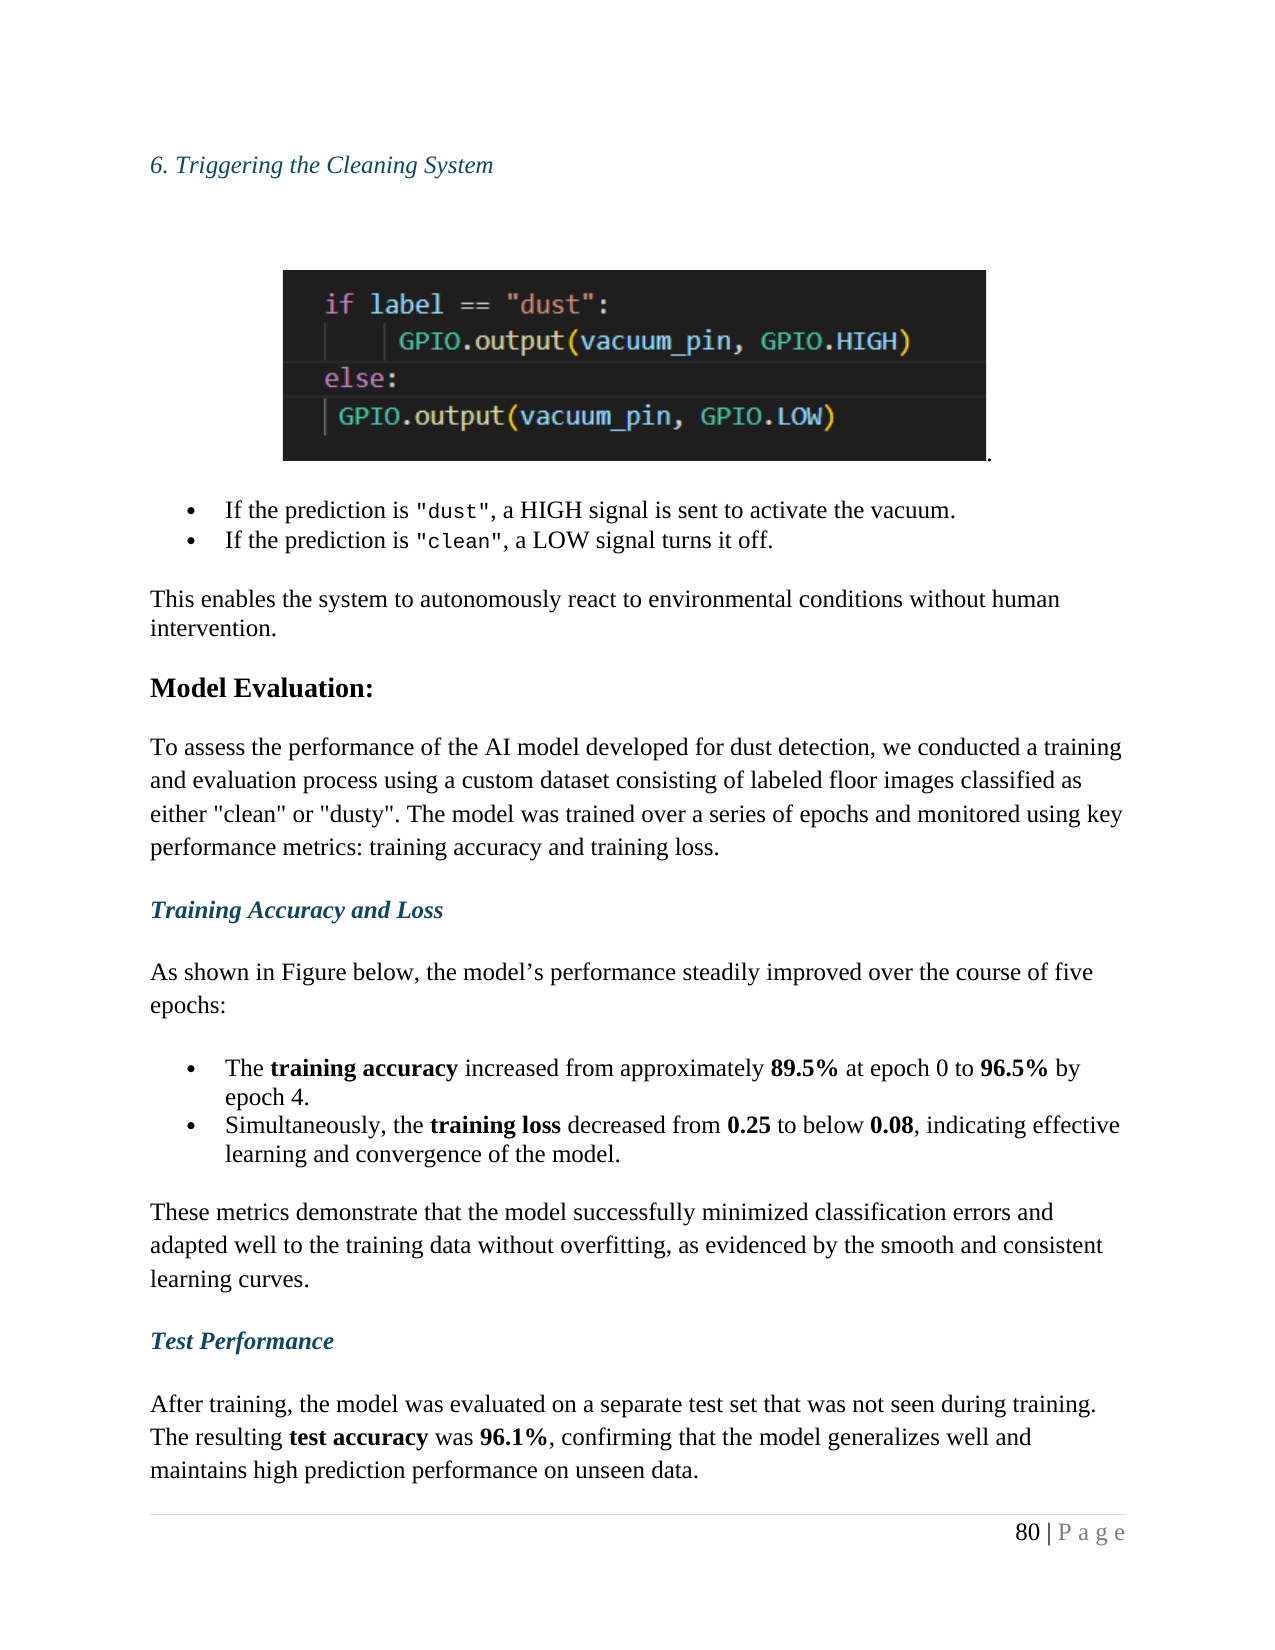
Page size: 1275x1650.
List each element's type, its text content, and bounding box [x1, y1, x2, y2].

list Simultaneously, the training loss decreased from 0.25 to below 0.08, indicating effective learning and convergence of the model. [187, 1111, 1125, 1168]
text Model Evaluation: [150, 671, 1125, 703]
subtitle 6. Triggering the Cleaning System [150, 150, 1125, 179]
picture [282, 270, 987, 461]
text These metrics demonstrate that the model successfully minimized classification errors and adapted well to the training data without overfitting, as evidenced by the smooth and consistent learning curves. [150, 1197, 1125, 1293]
text To assess the performance of the AI model developed for dust detection, we conducted a training and evaluation process using a custom dataset consisting of labeled floor images classified as either "clean" or "dusty". The model was trained over a series of epochs and monitored using key performance metrics: training accuracy and training loss. [150, 732, 1125, 861]
subtitle Training Accuracy and Loss [150, 895, 1125, 923]
subtitle Test Performance [150, 1326, 1125, 1355]
text This enables the system to autonomously react to environmental conditions without human intervention. [150, 584, 1125, 641]
text After training, the model was evaluated on a separate test set that was not seen during training. The resulting test accuracy was 96.1%, confirming that the model generalizes well and maintains high prediction performance on unseen data. [150, 1389, 1125, 1484]
list If the prediction is "clean", a LOW signal turns it off. [187, 525, 1125, 555]
text As shown in Figure below, the model’s performance steadily improved over the course of five epochs: [150, 957, 1125, 1019]
list If the prediction is "dust", a HIGH signal is sent to activate the vacuum. [187, 496, 1125, 525]
list The training accuracy increased from approximately 89.5% at epoch 0 to 96.5% by epoch 4. [187, 1053, 1125, 1111]
